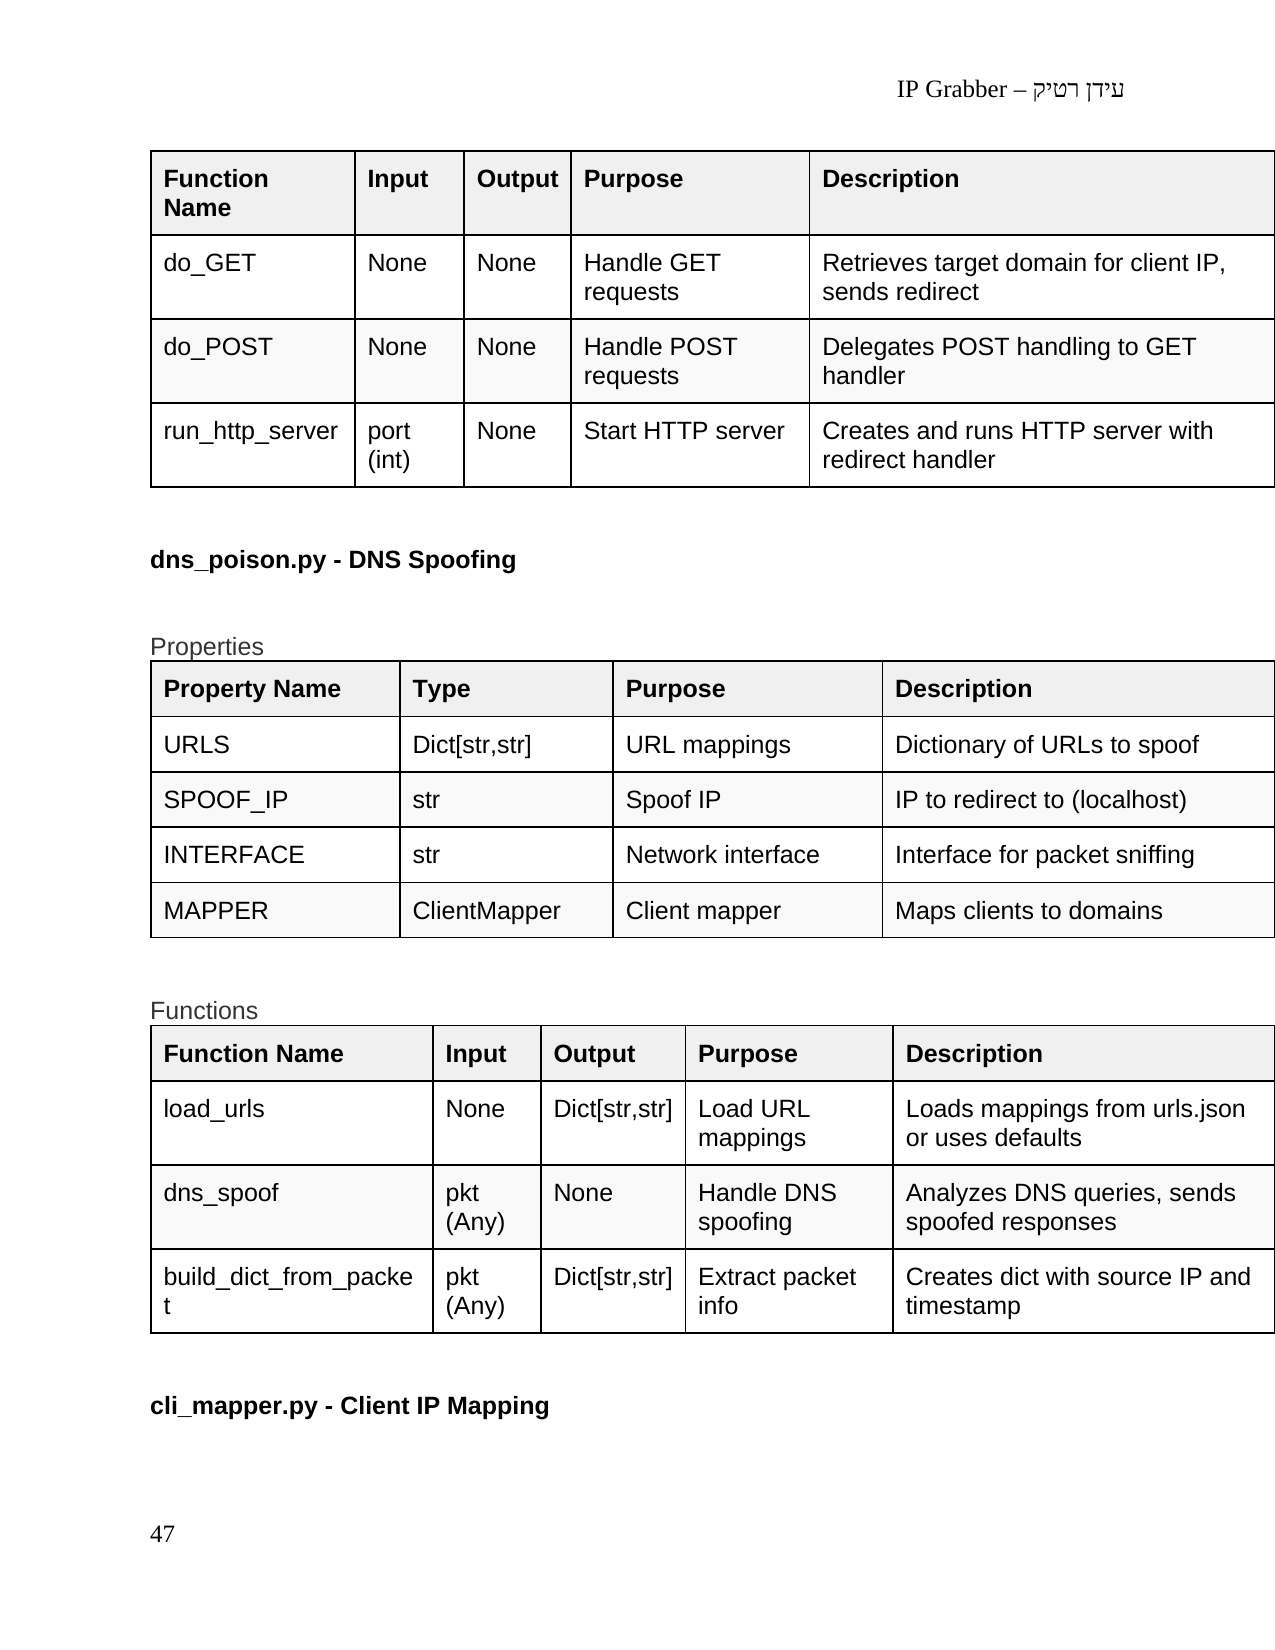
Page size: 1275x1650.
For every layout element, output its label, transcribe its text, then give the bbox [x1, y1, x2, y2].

table_cell port (int) [356, 404, 463, 486]
table_cell ClientMapper [401, 883, 612, 937]
table_cell Analyzes DNS queries, sends spoofed responses [894, 1166, 1274, 1248]
table_cell Retrieves target domain for client IP, sends redirect [810, 236, 1274, 318]
table_cell Interface for packet sniffing [883, 828, 1274, 882]
table_header Property Name [152, 662, 399, 716]
table_cell Handle POST requests [572, 320, 809, 402]
table_cell None [465, 320, 570, 402]
table_cell Extract packet info [686, 1250, 892, 1332]
table_cell Dict[str,str] [542, 1082, 685, 1164]
table_cell SPOOF_IP [152, 773, 399, 826]
table_cell Delegates POST handling to GET handler [810, 320, 1274, 402]
table_cell None [356, 236, 463, 318]
table_cell Dictionary of URLs to spoof [883, 717, 1274, 771]
table_header Description [894, 1026, 1274, 1080]
text dns_poison.py - DNS Spoofing [150, 545, 1125, 574]
table_header Output [465, 152, 570, 234]
table_cell Start HTTP server [572, 404, 809, 486]
table_header Purpose [686, 1026, 892, 1080]
table_cell URLS [152, 717, 399, 771]
table_header Purpose [614, 662, 882, 716]
table_header Type [401, 662, 612, 716]
text cli_mapper.py - Client IP Mapping [150, 1391, 1125, 1420]
table_cell None [465, 236, 570, 318]
table_cell Spoof IP [614, 773, 882, 826]
table_cell Client mapper [614, 883, 882, 937]
table_cell dns_spoof [152, 1166, 432, 1248]
table_cell Creates and runs HTTP server with redirect handler [810, 404, 1274, 486]
table_header Output [542, 1026, 685, 1080]
table_header Description [810, 152, 1274, 234]
table_cell str [401, 828, 612, 882]
table_cell Handle DNS spoofing [686, 1166, 892, 1248]
table_header Function Name [152, 152, 354, 234]
table_cell Dict[str,str] [542, 1250, 685, 1332]
table_cell Handle GET requests [572, 236, 809, 318]
table_header Input [356, 152, 463, 234]
table_cell None [542, 1166, 685, 1248]
table_cell pkt (Any) [434, 1166, 540, 1248]
text Properties [150, 632, 1125, 660]
table_cell do_GET [152, 236, 354, 318]
table_header Purpose [572, 152, 809, 234]
table_header Function Name [152, 1026, 432, 1080]
table_header Input [434, 1026, 540, 1080]
table_cell do_POST [152, 320, 354, 402]
table_cell Load URL mappings [686, 1082, 892, 1164]
table_cell Dict[str,str] [401, 717, 612, 771]
table_cell URL mappings [614, 717, 882, 771]
table_cell Network interface [614, 828, 882, 882]
table_cell load_urls [152, 1082, 432, 1164]
text Functions [150, 996, 1125, 1025]
table_cell MAPPER [152, 883, 399, 937]
table_cell Loads mappings from urls.json or uses defaults [894, 1082, 1274, 1164]
table_cell INTERFACE [152, 828, 399, 882]
table_cell None [465, 404, 570, 486]
table_cell str [401, 773, 612, 826]
table_header Description [883, 662, 1274, 716]
table_cell run_http_server [152, 404, 354, 486]
table_cell build_dict_from_packet [152, 1250, 432, 1332]
table_cell IP to redirect to (localhost) [883, 773, 1274, 826]
table_cell None [434, 1082, 540, 1164]
table_cell pkt (Any) [434, 1250, 540, 1332]
table_cell Maps clients to domains [883, 883, 1274, 937]
table_cell None [356, 320, 463, 402]
table_cell Creates dict with source IP and timestamp [894, 1250, 1274, 1332]
